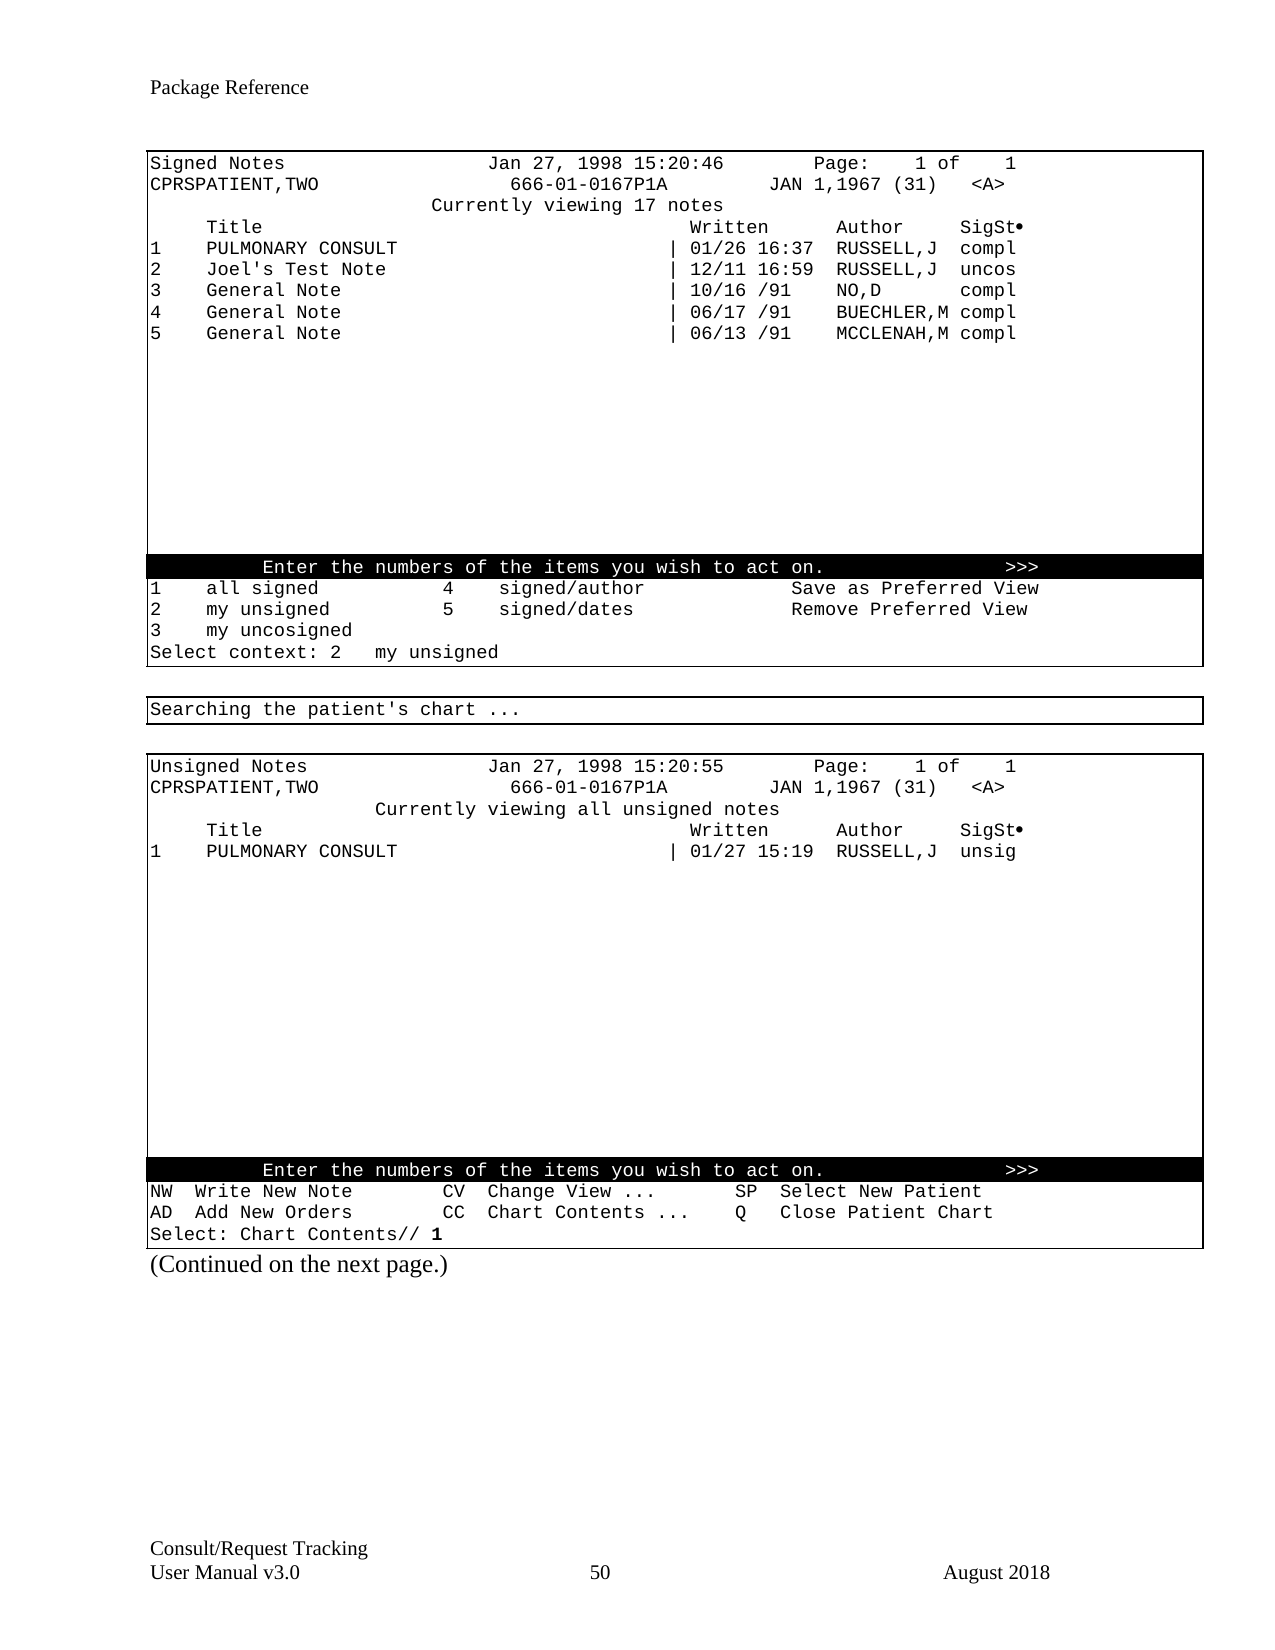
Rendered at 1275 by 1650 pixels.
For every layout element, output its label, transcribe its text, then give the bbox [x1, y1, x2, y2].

text 2 Joel's Test Note | 12/11 16:59 RUSSELL,J uncos [148, 256, 1202, 277]
text Title Written Author SigSt [148, 817, 1202, 838]
text Enter the numbers of the items you wish to act on. >>> [148, 554, 1202, 575]
text CPRSPATIENT,TWO 666-01-0167P1A JAN 1,1967 (31) <A> [148, 774, 1202, 796]
text 1 PULMONARY CONSULT | 01/26 16:37 RUSSELL,J compl [148, 235, 1202, 256]
text 1 all signed 4 signed/author Save as Preferred View [148, 575, 1202, 596]
text CPRSPATIENT,TWO 666-01-0167P1A JAN 1,1967 (31) <A> [148, 171, 1202, 192]
text Searching the patient's chart ... [148, 698, 1202, 723]
text 4 General Note | 06/17 /91 BUECHLER,M compl [148, 299, 1202, 320]
text AD Add New Orders CC Chart Contents ... Q Close Patient Chart [148, 1199, 1202, 1221]
text 2 my unsigned 5 signed/dates Remove Preferred View [148, 596, 1202, 617]
text Currently viewing all unsigned notes [148, 796, 1202, 817]
text Signed Notes Jan 27, 1998 15:20:46 Page: 1 of 1 [148, 152, 1202, 171]
text 3 my uncosigned [148, 617, 1202, 639]
text Enter the numbers of the items you wish to act on. >>> [148, 1157, 1202, 1178]
text Select context: 2 my unsigned [148, 639, 1202, 666]
text 3 General Note | 10/16 /91 NO,D compl [148, 277, 1202, 299]
text (Continued on the next page.) [150, 1249, 1125, 1278]
text Select: Chart Contents// 1 [148, 1221, 1202, 1248]
text NW Write New Note CV Change View ... SP Select New Patient [148, 1178, 1202, 1199]
text Unsigned Notes Jan 27, 1998 15:20:55 Page: 1 of 1 [148, 755, 1202, 774]
text Title Written Author SigSt [148, 214, 1202, 235]
text 5 General Note | 06/13 /91 MCCLENAH,M compl [148, 320, 1202, 345]
text Currently viewing 17 notes [148, 192, 1202, 214]
text 1 PULMONARY CONSULT | 01/27 15:19 RUSSELL,J unsig [148, 838, 1202, 863]
